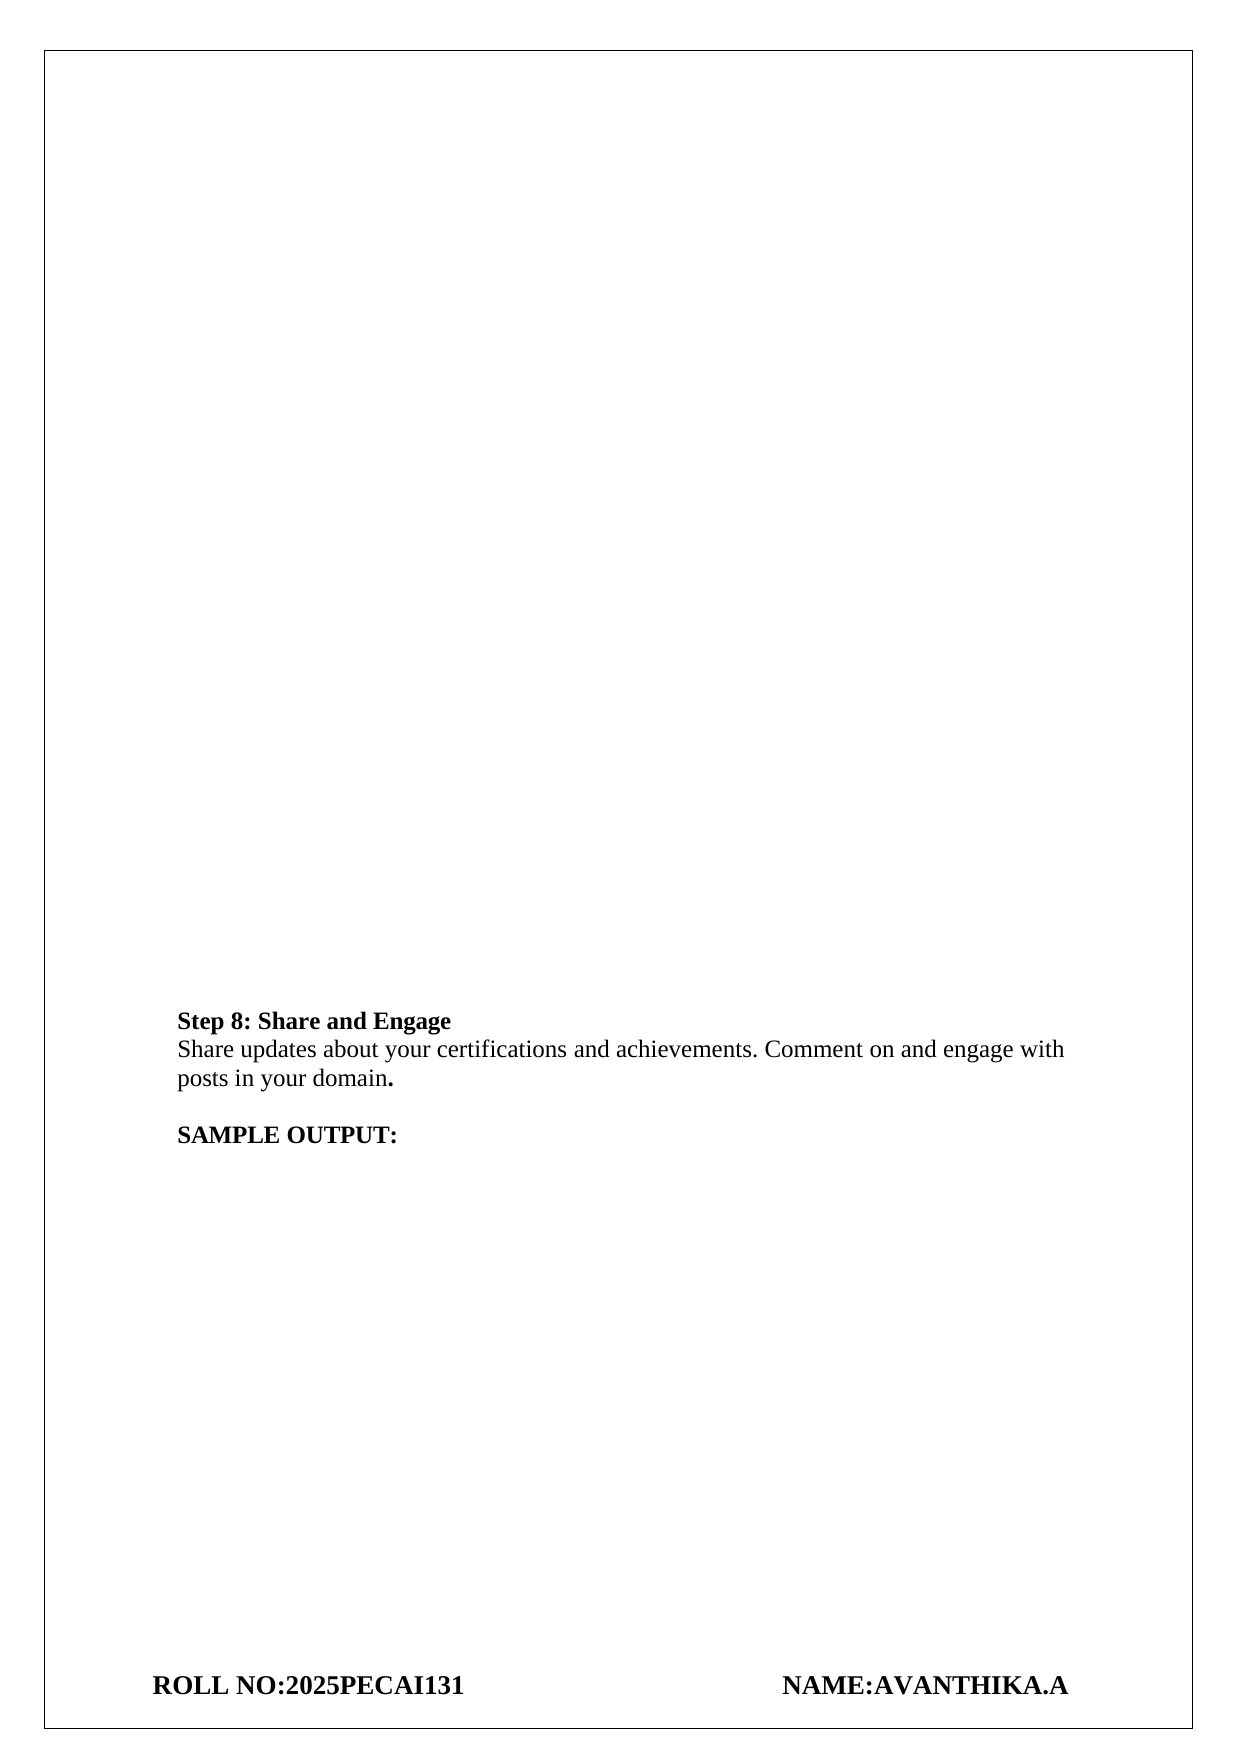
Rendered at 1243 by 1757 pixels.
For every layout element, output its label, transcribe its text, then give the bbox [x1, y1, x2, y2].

subtitle SAMPLE OUTPUT: [177, 1121, 1184, 1149]
subtitle Step 8: Share and Engage [177, 1006, 1184, 1035]
text Share updates about your certifications and achievements. Comment on and engage with posts in your domain. [177, 1035, 1113, 1092]
